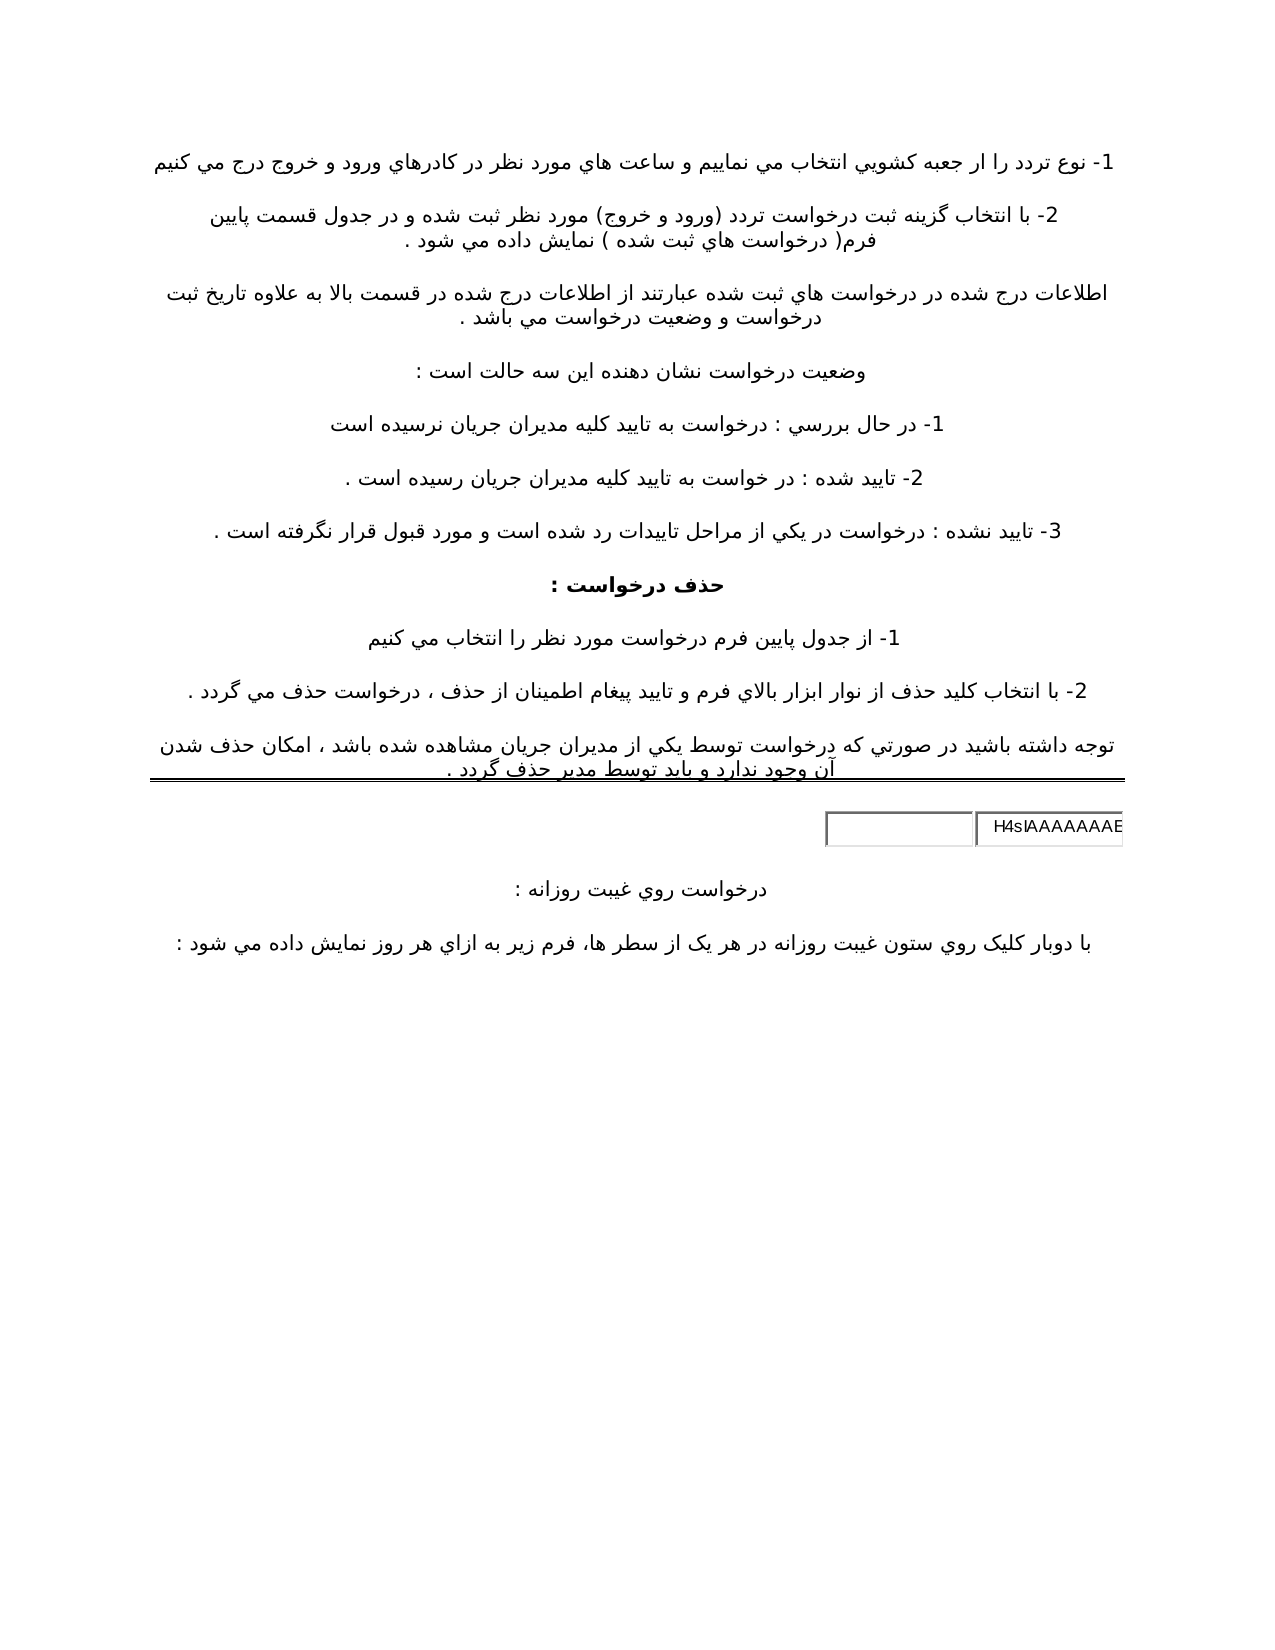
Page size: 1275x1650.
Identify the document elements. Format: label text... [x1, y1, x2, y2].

text 2- با انتخاب کليد حذف از نوار ابزار بالاي فرم و تاييد پيغام اطمينان از حذف ، درخواست حذف مي گردد . [150, 679, 1125, 704]
text توجه داشته باشيد در صورتي که درخواست توسط يکي از مديران جريان مشاهده شده باشد ، امکان حذف شدن آن وجود ندارد و بايد توسط مدير حذف گردد . [150, 733, 1125, 778]
text درخواست روي غيبت روزانه : [150, 877, 1125, 902]
text 3- تاييد نشده : درخواست در يکي از مراحل تاييدات رد شده است و مورد قبول قرار نگرفته است . [150, 519, 1125, 543]
text با دوبار کليک روي ستون غيبت روزانه در هر يک از سطر ها، فرم زير به ازاي هر روز نمايش داده مي شود : [150, 931, 1125, 955]
text 1- از جدول پايين فرم درخواست مورد نظر را انتخاب مي کنيم [150, 626, 1125, 650]
text وضعيت درخواست نشان دهنده اين سه حالت است : [150, 359, 1125, 383]
text 2- تاييد شده : در خواست به تاييد کليه مديران جريان رسيده است . [150, 466, 1125, 490]
text 1- در حال بررسي : درخواست به تاييد کليه مديران جريان نرسيده است [150, 412, 1125, 437]
text حذف درخواست : [150, 573, 1125, 597]
text اطلاعات درج شده در درخواست هاي ثبت شده عبارتند از اطلاعات درج شده در قسمت بالا به علاوه تاريخ ثبت درخواست و وضعيت درخواست مي باشد . [150, 281, 1125, 330]
text 2- با انتخاب گزينه ثبت درخواست تردد (ورود و خروج) مورد نظر ثبت شده و در جدول قسمت پايين فرم( درخواست هاي ثبت شده ) نمايش داده مي شود . [150, 203, 1125, 252]
text 1- نوع تردد را ار جعبه کشويي انتخاب مي نماييم و ساعت هاي مورد نظر در کادرهاي ورود و خروج درج مي کنيم [150, 150, 1125, 174]
